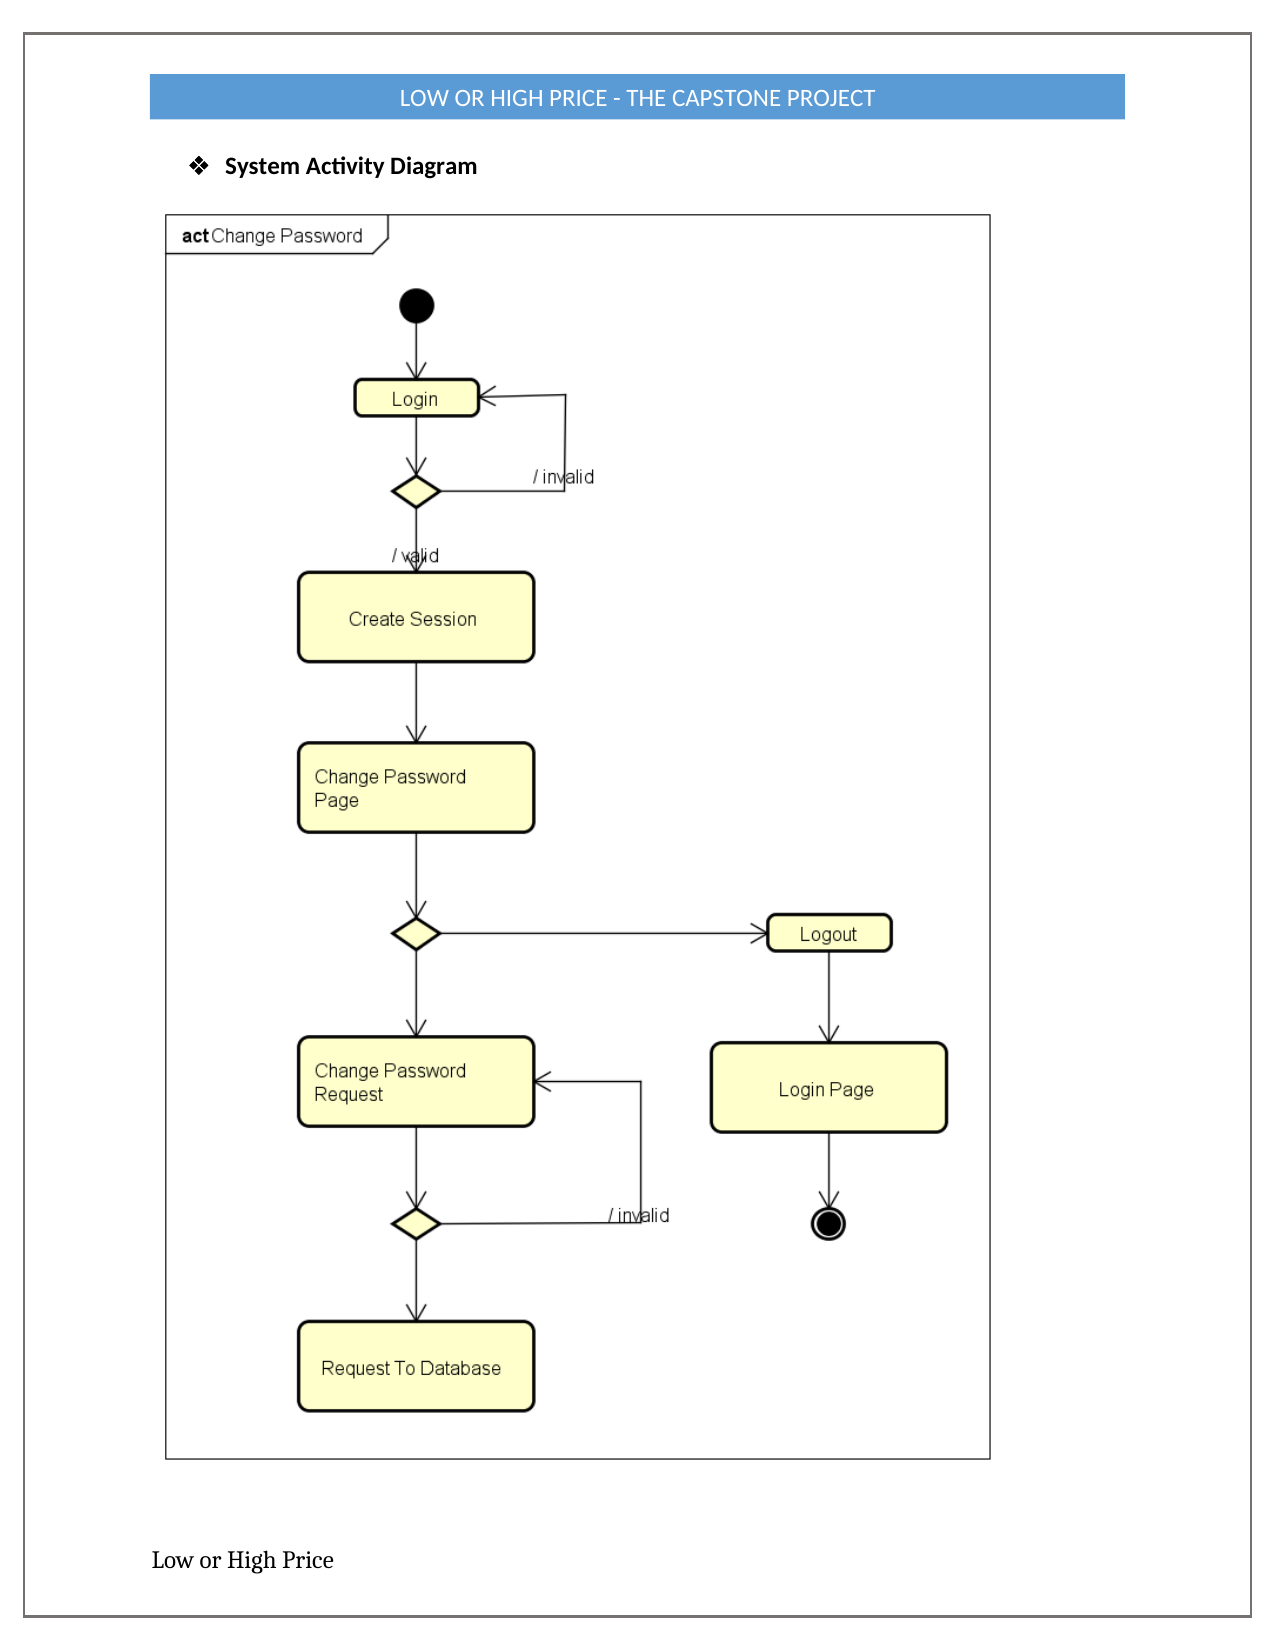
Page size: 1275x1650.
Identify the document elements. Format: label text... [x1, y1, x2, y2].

list System Activity Diagram [187, 150, 1125, 181]
picture [150, 199, 1006, 1475]
